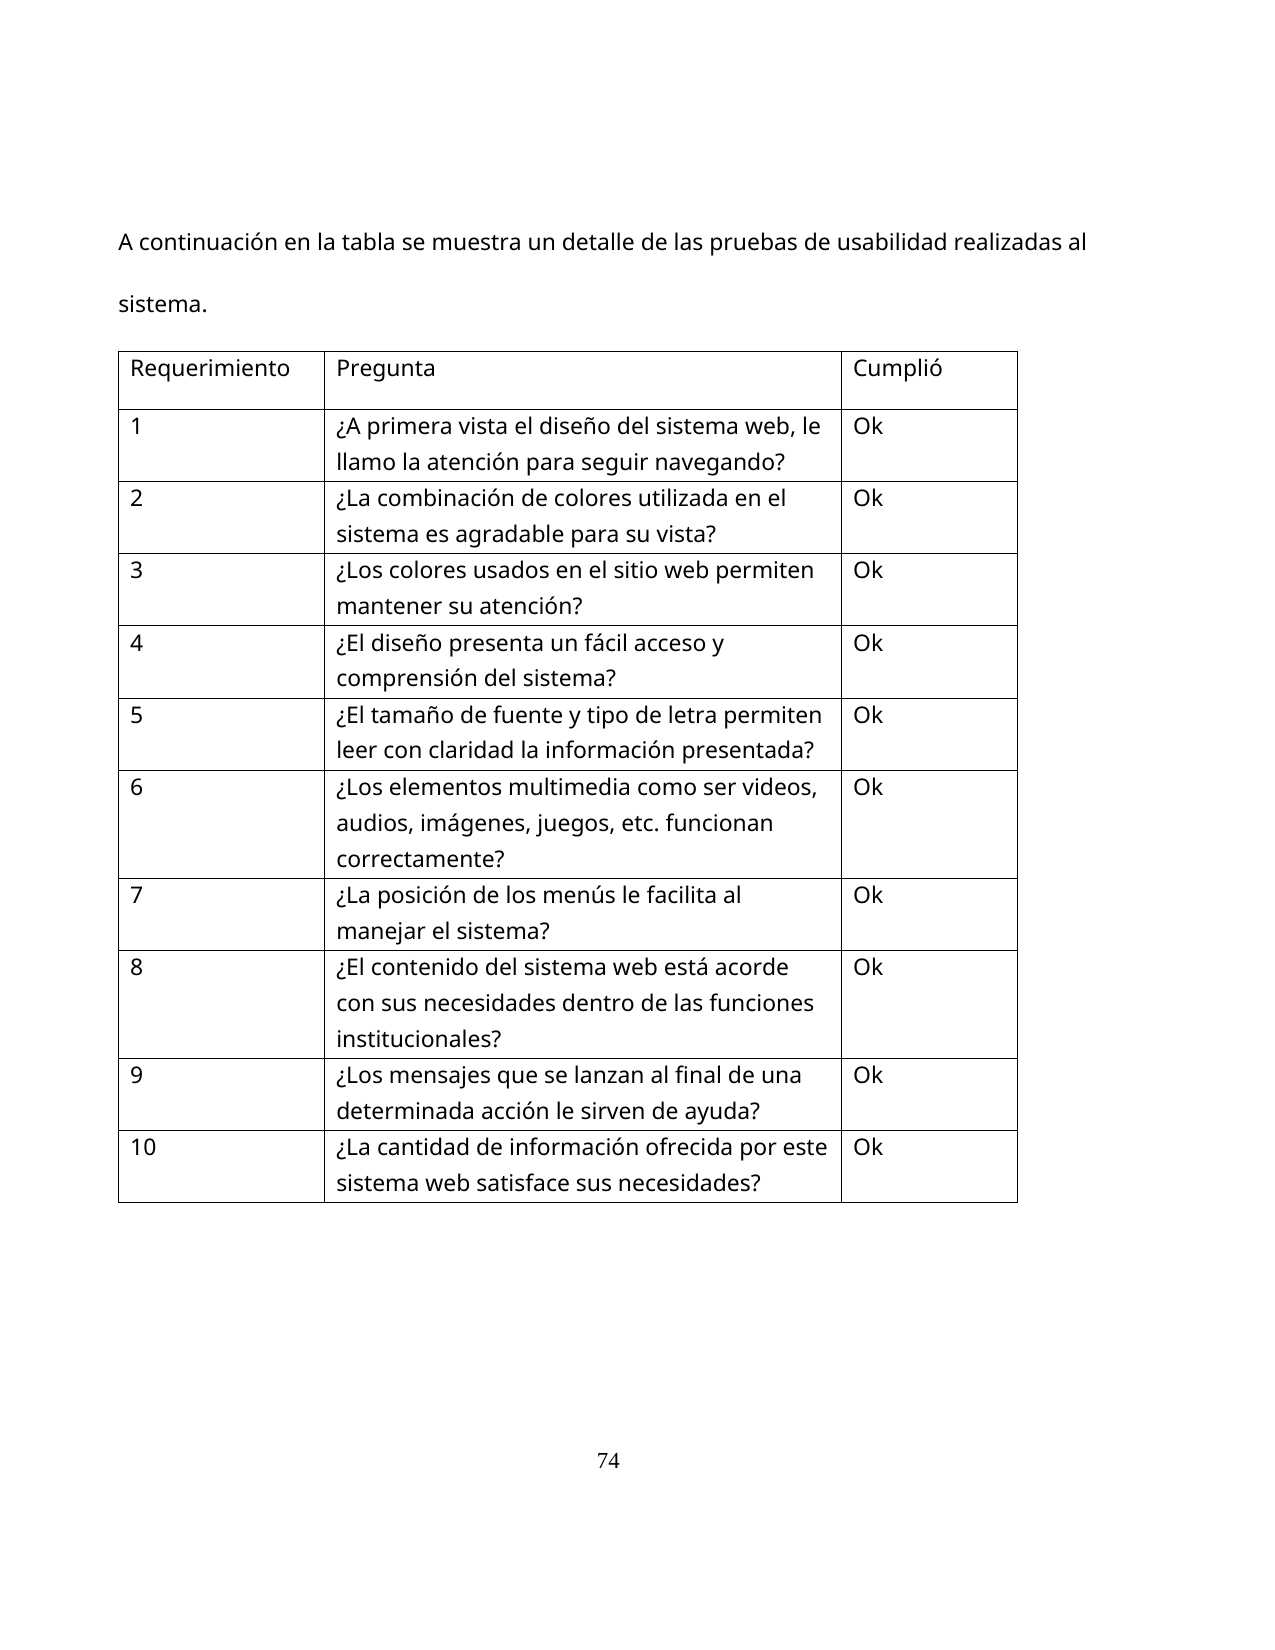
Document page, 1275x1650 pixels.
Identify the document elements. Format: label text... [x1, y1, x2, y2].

text A continuación en la tabla se muestra un detalle de las pruebas de usabilidad realizadas al sistema. [118, 226, 1098, 319]
table_cell Ok [842, 410, 1017, 481]
table_cell ¿Los elementos multimedia como ser videos, audios, imágenes, juegos, etc. funcionan correctamente? [325, 771, 841, 878]
table_cell 5 [119, 699, 324, 769]
table_cell Ok [842, 879, 1017, 950]
table_cell ¿El diseño presenta un fácil acceso y comprensión del sistema? [325, 626, 841, 697]
table_cell 3 [119, 554, 324, 625]
table_cell Ok [842, 951, 1017, 1058]
table_cell Ok [842, 482, 1017, 553]
table_cell ¿La posición de los menús le facilita al manejar el sistema? [325, 879, 841, 950]
table_cell 2 [119, 482, 324, 553]
table_cell 9 [119, 1059, 324, 1130]
table_cell ¿Los colores usados en el sitio web permiten mantener su atención? [325, 554, 841, 625]
table_header Requerimiento [119, 352, 324, 409]
table_cell ¿A primera vista el diseño del sistema web, le llamo la atención para seguir navegando? [325, 410, 841, 481]
table_cell Ok [842, 626, 1017, 697]
table_header Pregunta [325, 352, 841, 409]
table_cell Ok [842, 1059, 1017, 1130]
table_cell ¿La cantidad de información ofrecida por este sistema web satisface sus necesidades? [325, 1131, 841, 1202]
table_cell 6 [119, 771, 324, 878]
table_cell 1 [119, 410, 324, 481]
table_cell ¿La combinación de colores utilizada en el sistema es agradable para su vista? [325, 482, 841, 553]
table_cell 7 [119, 879, 324, 950]
table_cell Ok [842, 771, 1017, 878]
table_cell 10 [119, 1131, 324, 1202]
table_cell Ok [842, 554, 1017, 625]
table_header Cumplió [842, 352, 1017, 409]
table_cell ¿Los mensajes que se lanzan al final de una determinada acción le sirven de ayuda? [325, 1059, 841, 1130]
table_cell 4 [119, 626, 324, 697]
table_cell Ok [842, 1131, 1017, 1202]
table_cell Ok [842, 699, 1017, 769]
table_cell 8 [119, 951, 324, 1058]
table_cell ¿El tamaño de fuente y tipo de letra permiten leer con claridad la información presentada? [325, 699, 841, 769]
table_cell ¿El contenido del sistema web está acorde con sus necesidades dentro de las funciones institucionales? [325, 951, 841, 1058]
